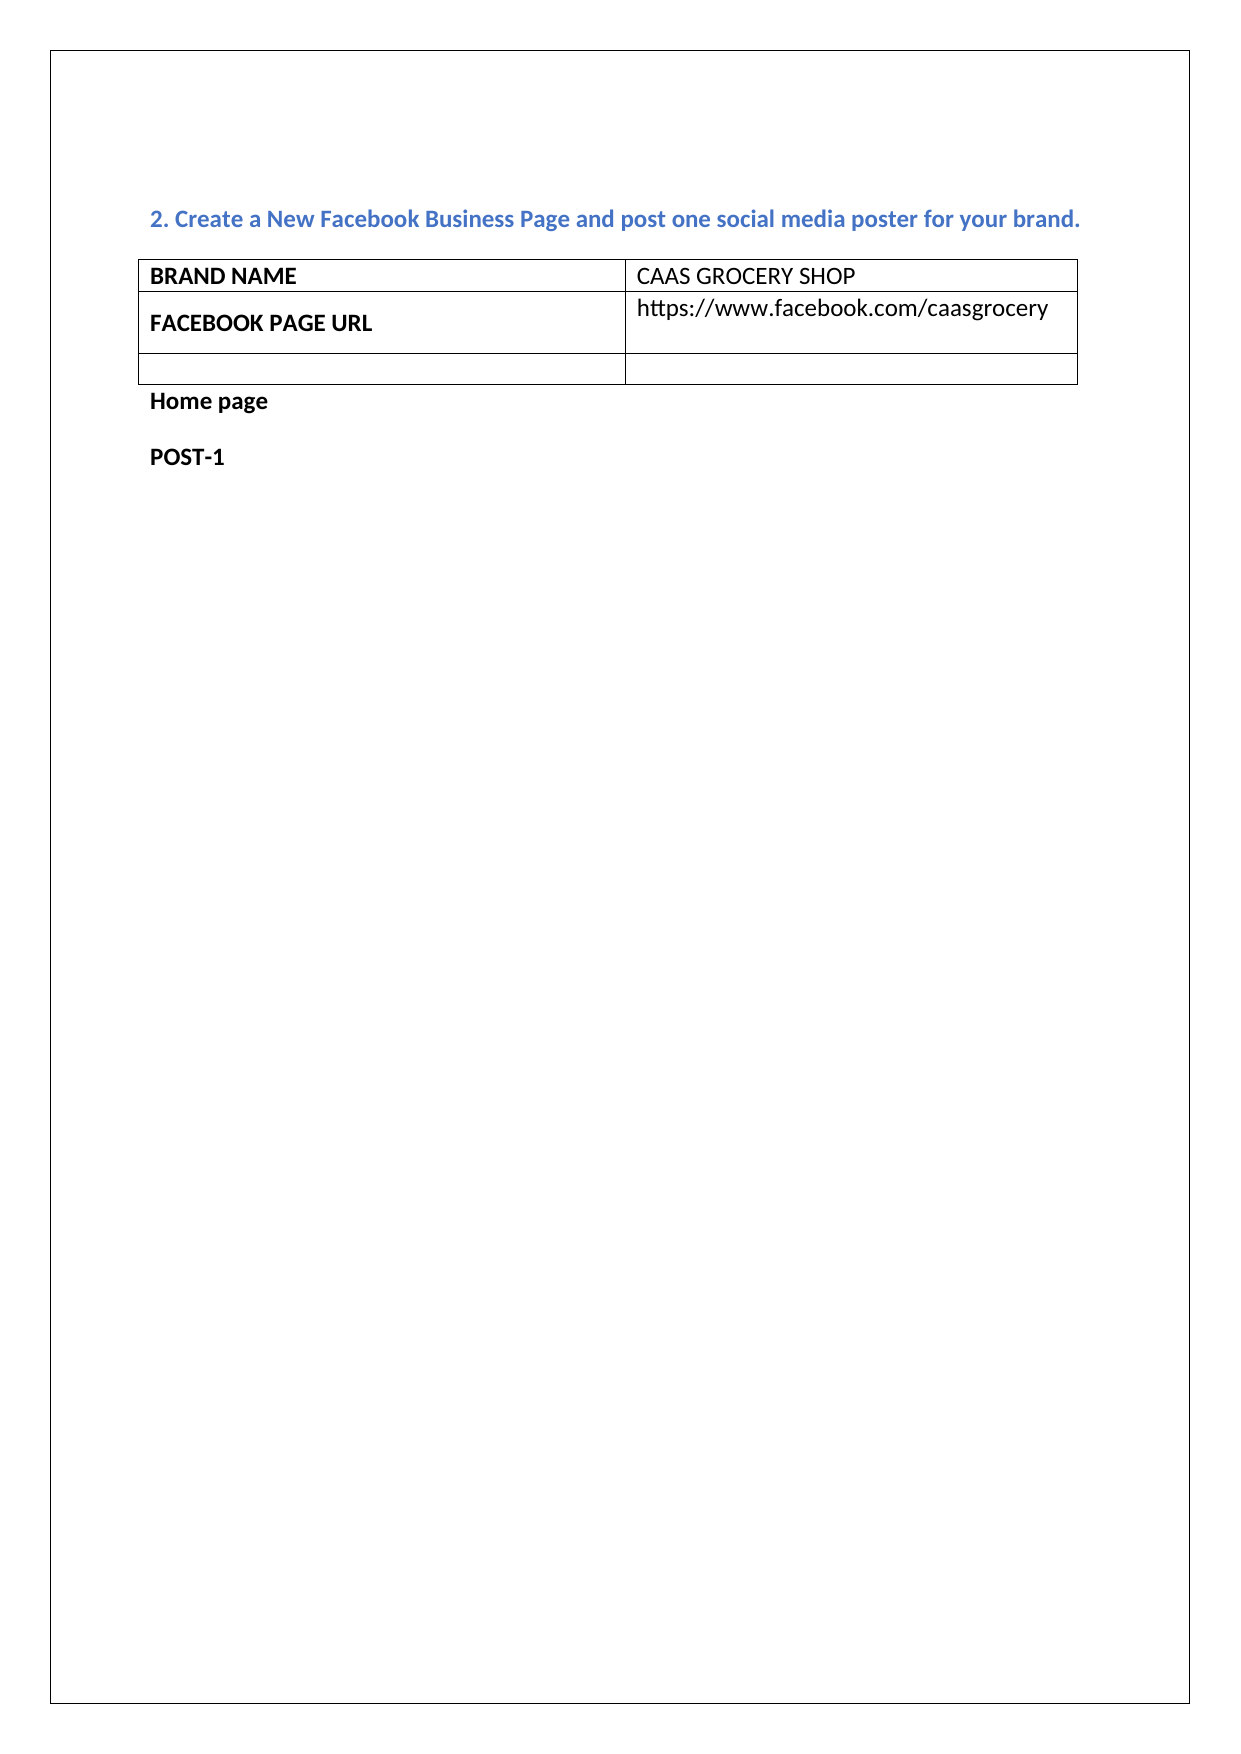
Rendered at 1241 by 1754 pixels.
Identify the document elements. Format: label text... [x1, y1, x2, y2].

table_cell FACEBOOK PAGE URL [139, 292, 625, 353]
table_header CAAS GROCERY SHOP [626, 260, 1077, 291]
text Home page [150, 385, 1090, 416]
text 2. Create a New Facebook Business Page and post one social media poster for your brand. [150, 203, 1090, 234]
table_cell [139, 354, 625, 384]
table_header BRAND NAME [139, 260, 625, 291]
text POST-1 [150, 441, 1090, 472]
table_cell https://www.facebook.com/caasgrocery [626, 292, 1077, 353]
table_cell [626, 354, 1077, 384]
